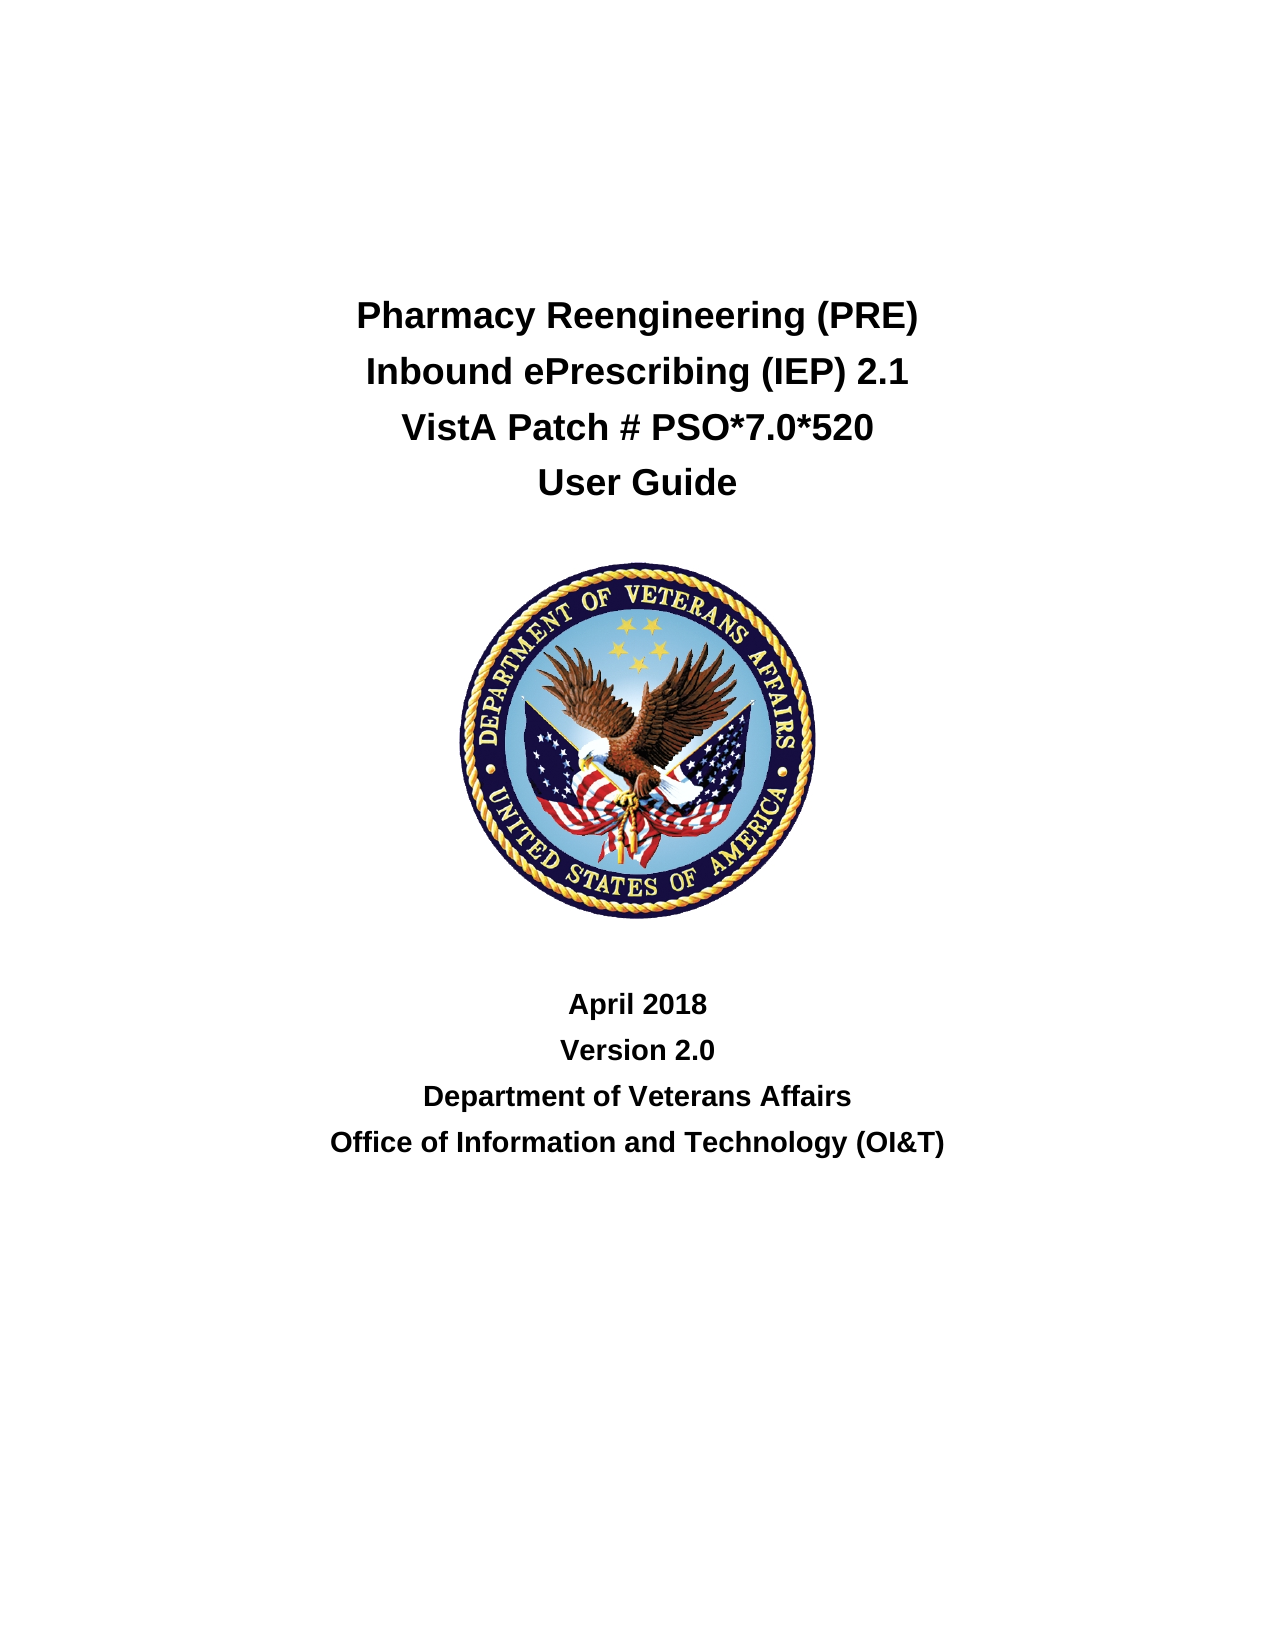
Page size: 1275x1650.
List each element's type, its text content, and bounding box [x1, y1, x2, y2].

title Pharmacy Reengineering (PRE) [150, 294, 1125, 337]
title Department of Veterans Affairs [150, 1079, 1125, 1112]
title Version 2.0 [150, 1033, 1125, 1066]
title User Guide [150, 461, 1125, 504]
title April 2018 [150, 987, 1125, 1020]
title Inbound ePrescribing (IEP) 2.1 [150, 349, 1125, 392]
title VistA Patch # PSO*7.0*520 [150, 405, 1125, 448]
title Office of Information and Technology (OI&T) [150, 1125, 1125, 1158]
picture [459, 562, 816, 919]
